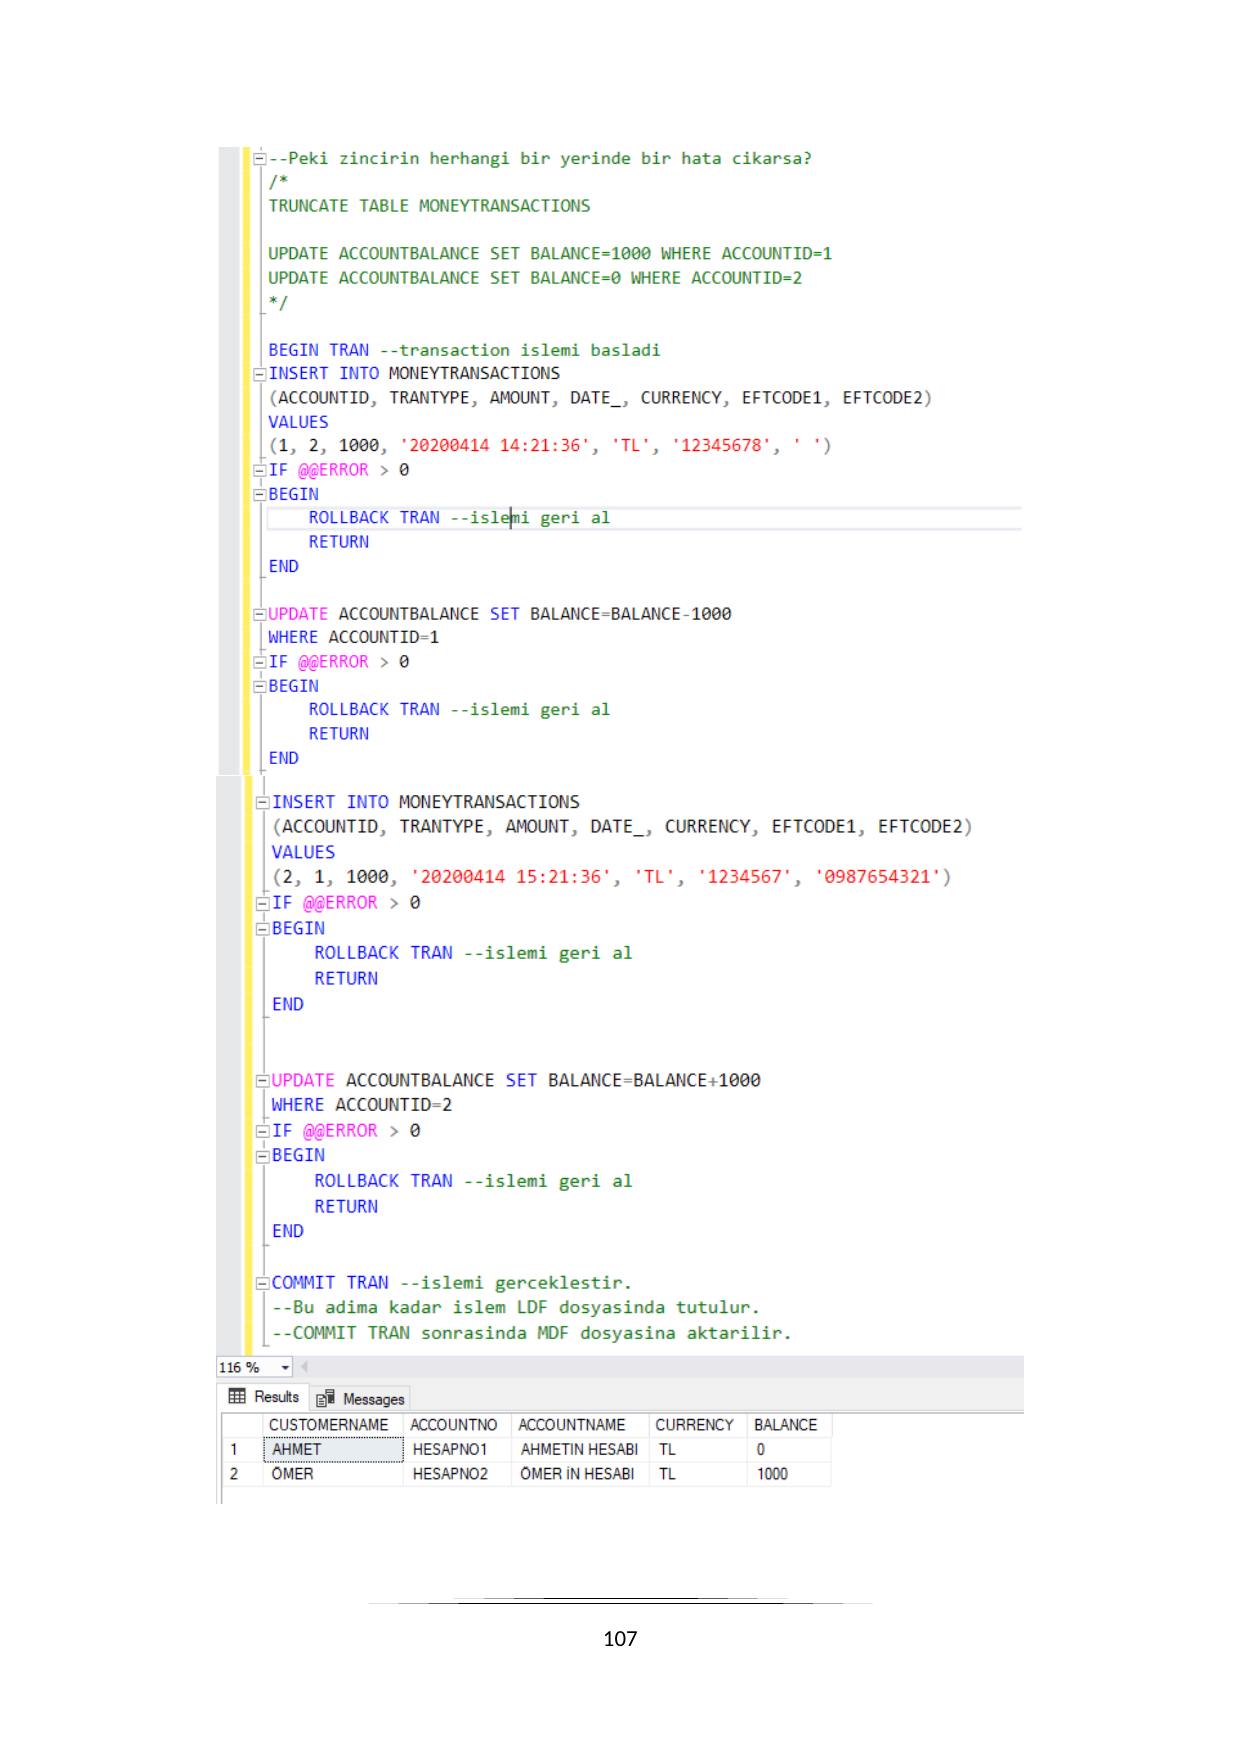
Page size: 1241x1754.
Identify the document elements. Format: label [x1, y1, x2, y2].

picture [216, 776, 1024, 1504]
picture [218, 147, 1022, 775]
